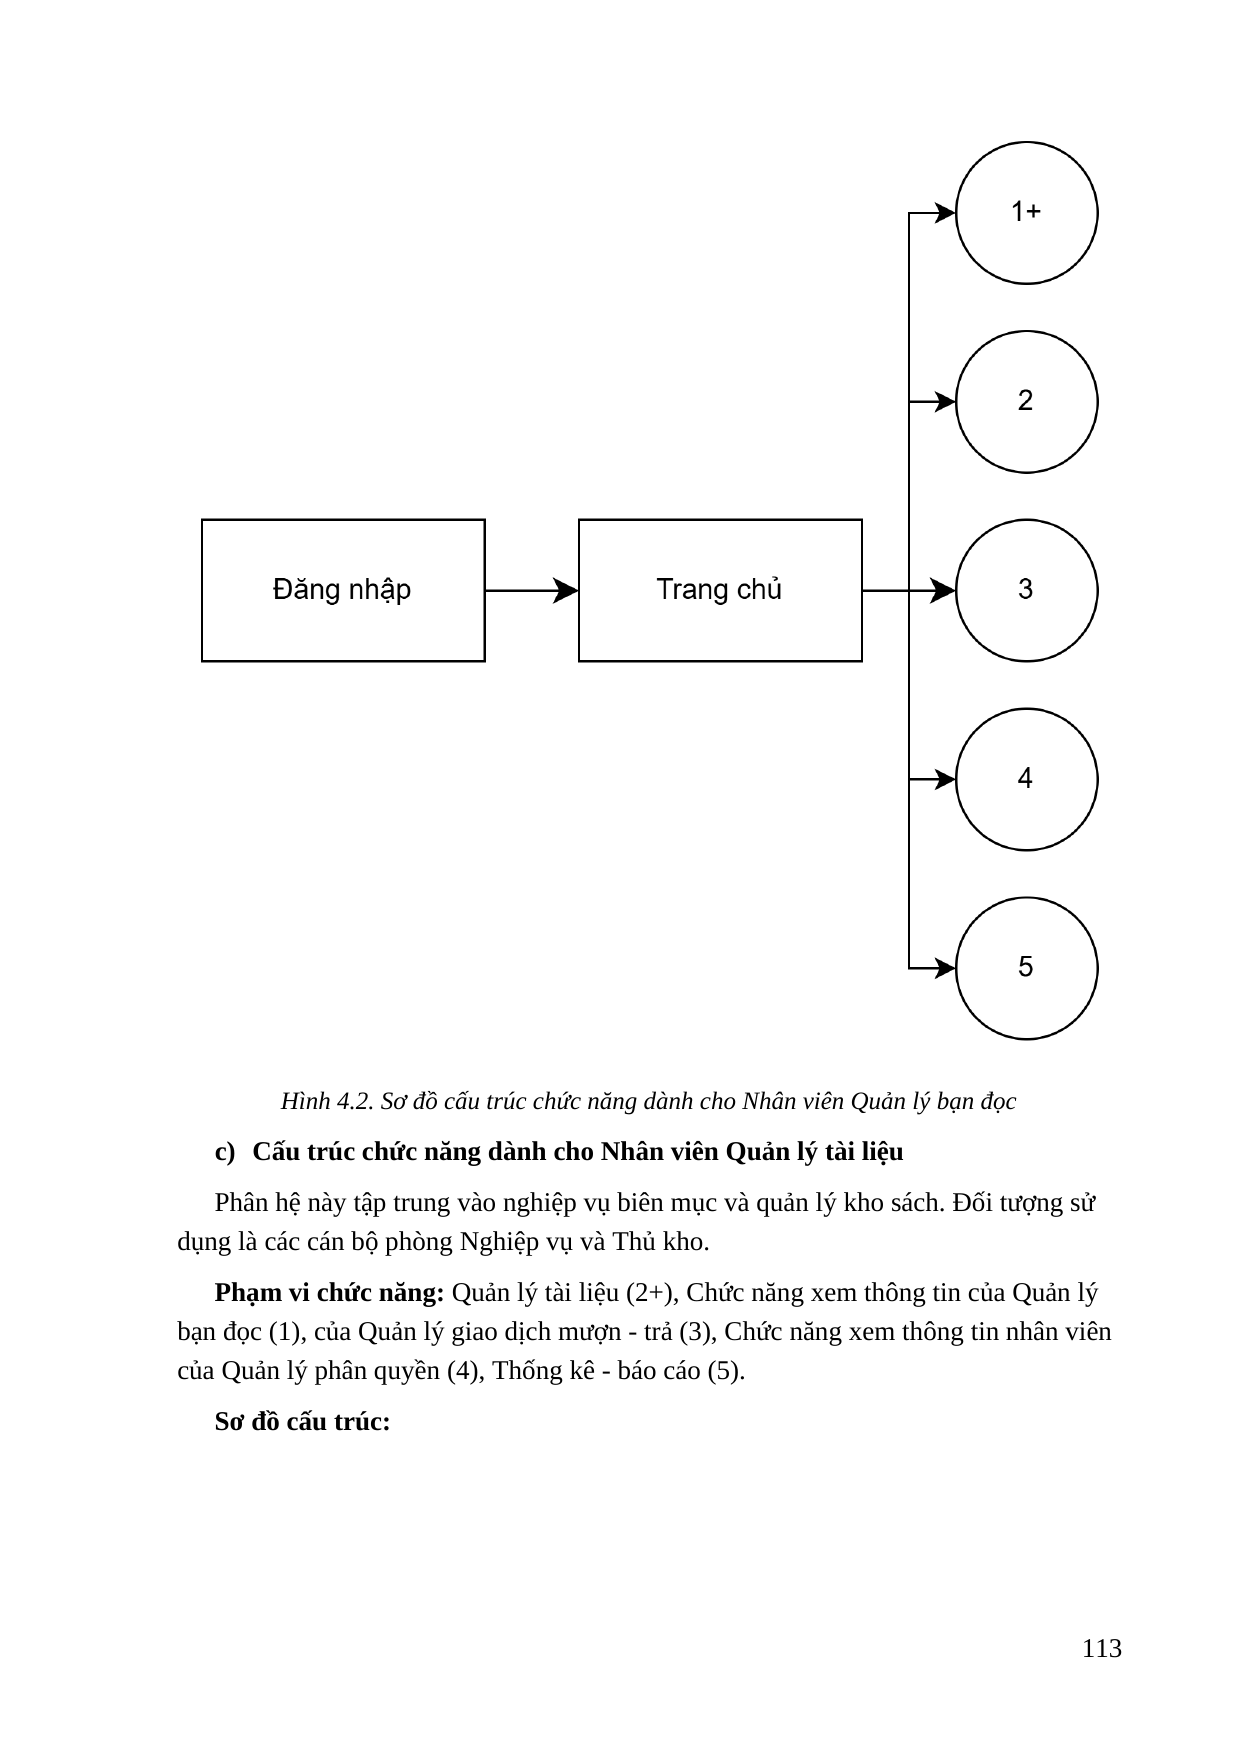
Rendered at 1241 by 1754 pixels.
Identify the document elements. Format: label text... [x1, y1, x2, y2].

text Phân hệ này tập trung vào nghiệp vụ biên mục và quản lý kho sách. Đối tượng sử dụng là các cán bộ phòng Nghiệp vụ và Thủ kho. [177, 1186, 1122, 1256]
list Cấu trúc chức năng dành cho Nhân viên Quản lý tài liệu [214, 1134, 1122, 1166]
subtitle Hình 4.2. Sơ đồ cấu trúc chức năng dành cho Nhân viên Quản lý bạn đọc [177, 1086, 1122, 1115]
text Phạm vi chức năng: Quản lý tài liệu (2+), Chức năng xem thông tin của Quản lý bạn đọc (1), của Quản lý giao dịch mượn - trả (3), Chức năng xem thông tin nhân viên của Quản lý phân quyền (4), Thống kê - báo cáo (5). [177, 1276, 1122, 1385]
picture [177, 118, 1122, 1066]
text Sơ đồ cấu trúc: [177, 1405, 1122, 1436]
